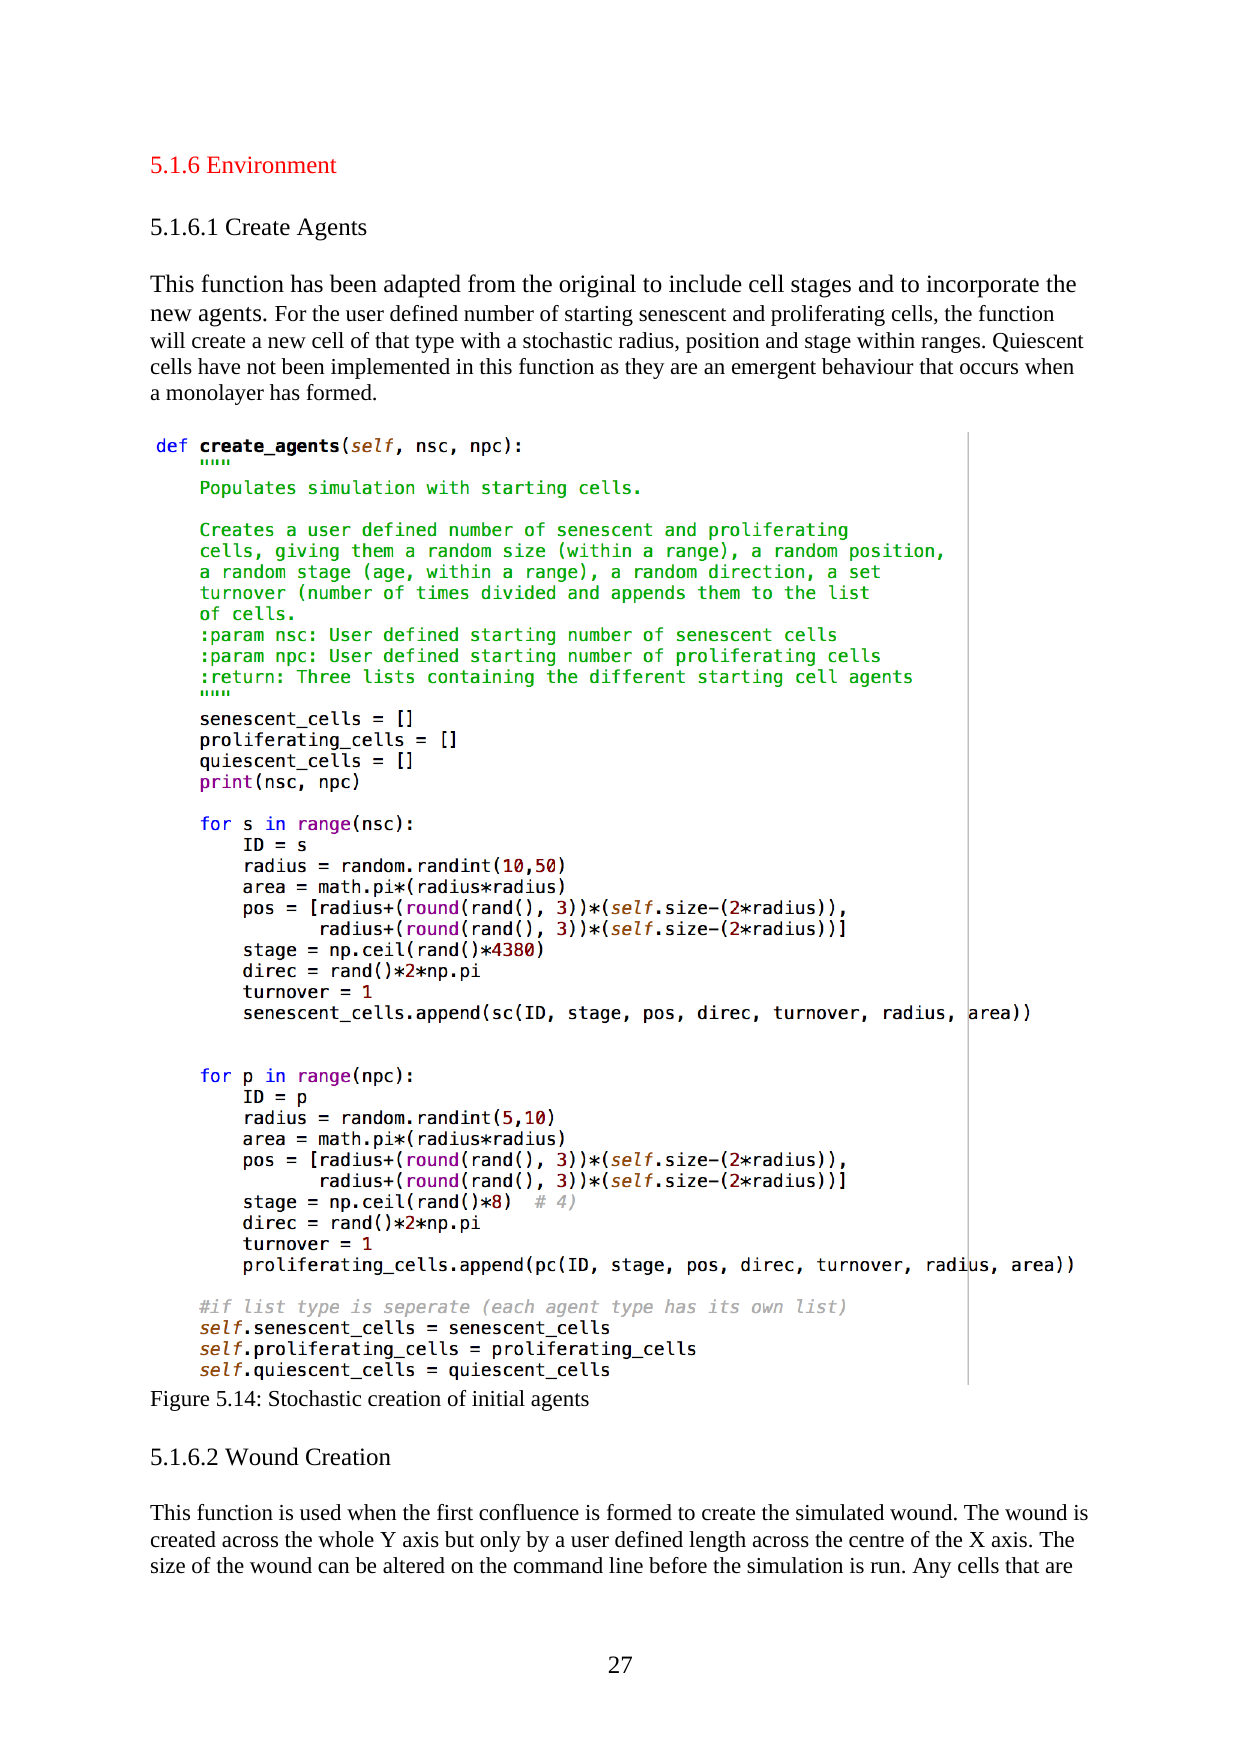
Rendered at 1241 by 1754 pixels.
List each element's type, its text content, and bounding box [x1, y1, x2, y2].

text Figure 5.14: Stochastic creation of initial agents [150, 1385, 1090, 1411]
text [150, 1471, 1090, 1578]
subtitle 5.1.6.2 Wound Creation [150, 1442, 1090, 1471]
text This function has been adapted from the original to include cell stages and to incorporate the new agents. For the user defined number of starting senescent and proliferating cells, the function will create a new cell of that type with a stochastic radius, position and stage within ranges. Quiescent cells have not been implemented in this function as they are an emergent behaviour that occurs when a monolayer has formed. [150, 269, 1090, 406]
subtitle 5.1.6.1 Create Agents [150, 212, 1090, 240]
subtitle 5.1.6 Environment [150, 150, 1090, 179]
picture [150, 432, 1090, 1385]
